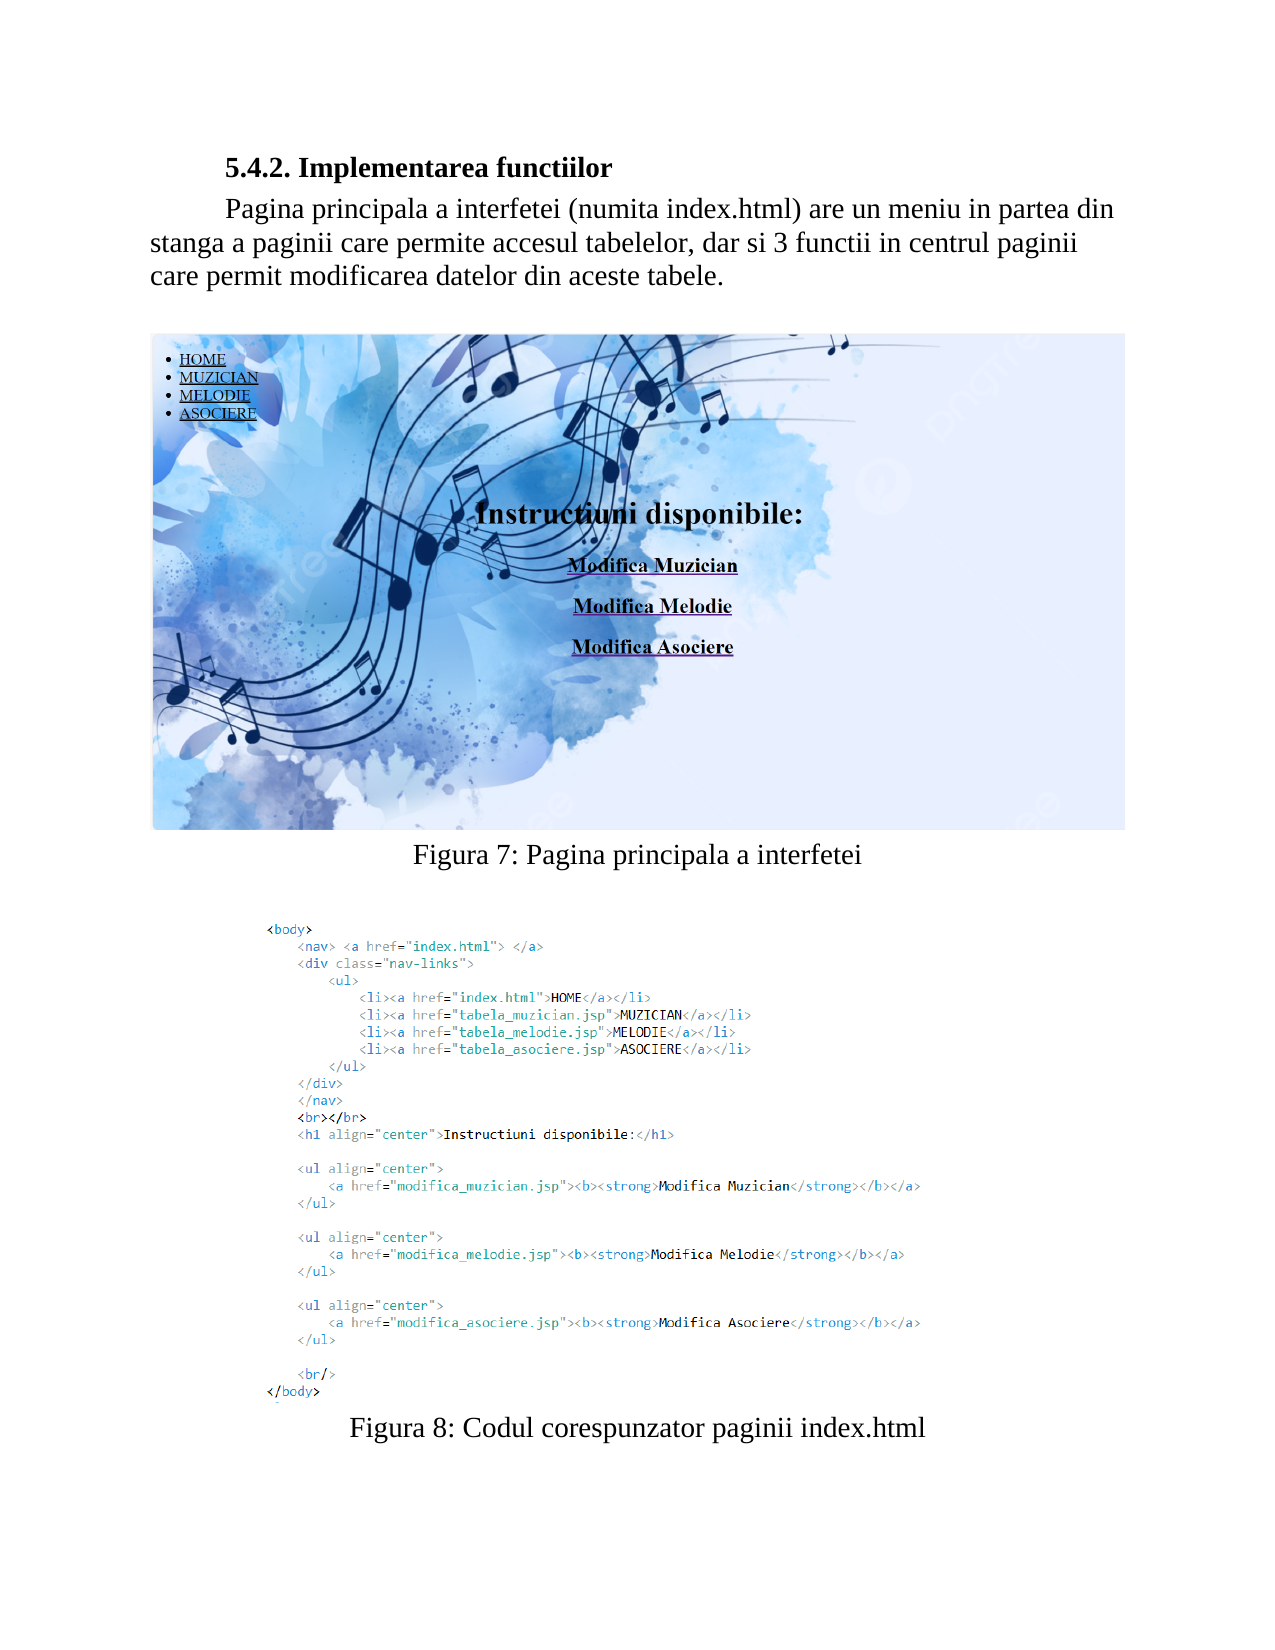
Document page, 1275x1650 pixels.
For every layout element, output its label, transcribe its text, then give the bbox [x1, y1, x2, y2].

text Figura 8: Codul corespunzator paginii index.html [150, 1411, 1125, 1444]
text Figura 7: Pagina principala a interfetei [150, 837, 1125, 871]
text 5.4.2. Implementarea functiilor [150, 150, 1125, 183]
picture [260, 919, 1015, 1403]
text Pagina principala a interfetei (numita index.html) are un meniu in partea din stanga a paginii care permite accesul tabelelor, dar si 3 functii in centrul paginii care permit modificarea datelor din aceste tabele. [150, 191, 1125, 292]
picture [150, 333, 1125, 830]
